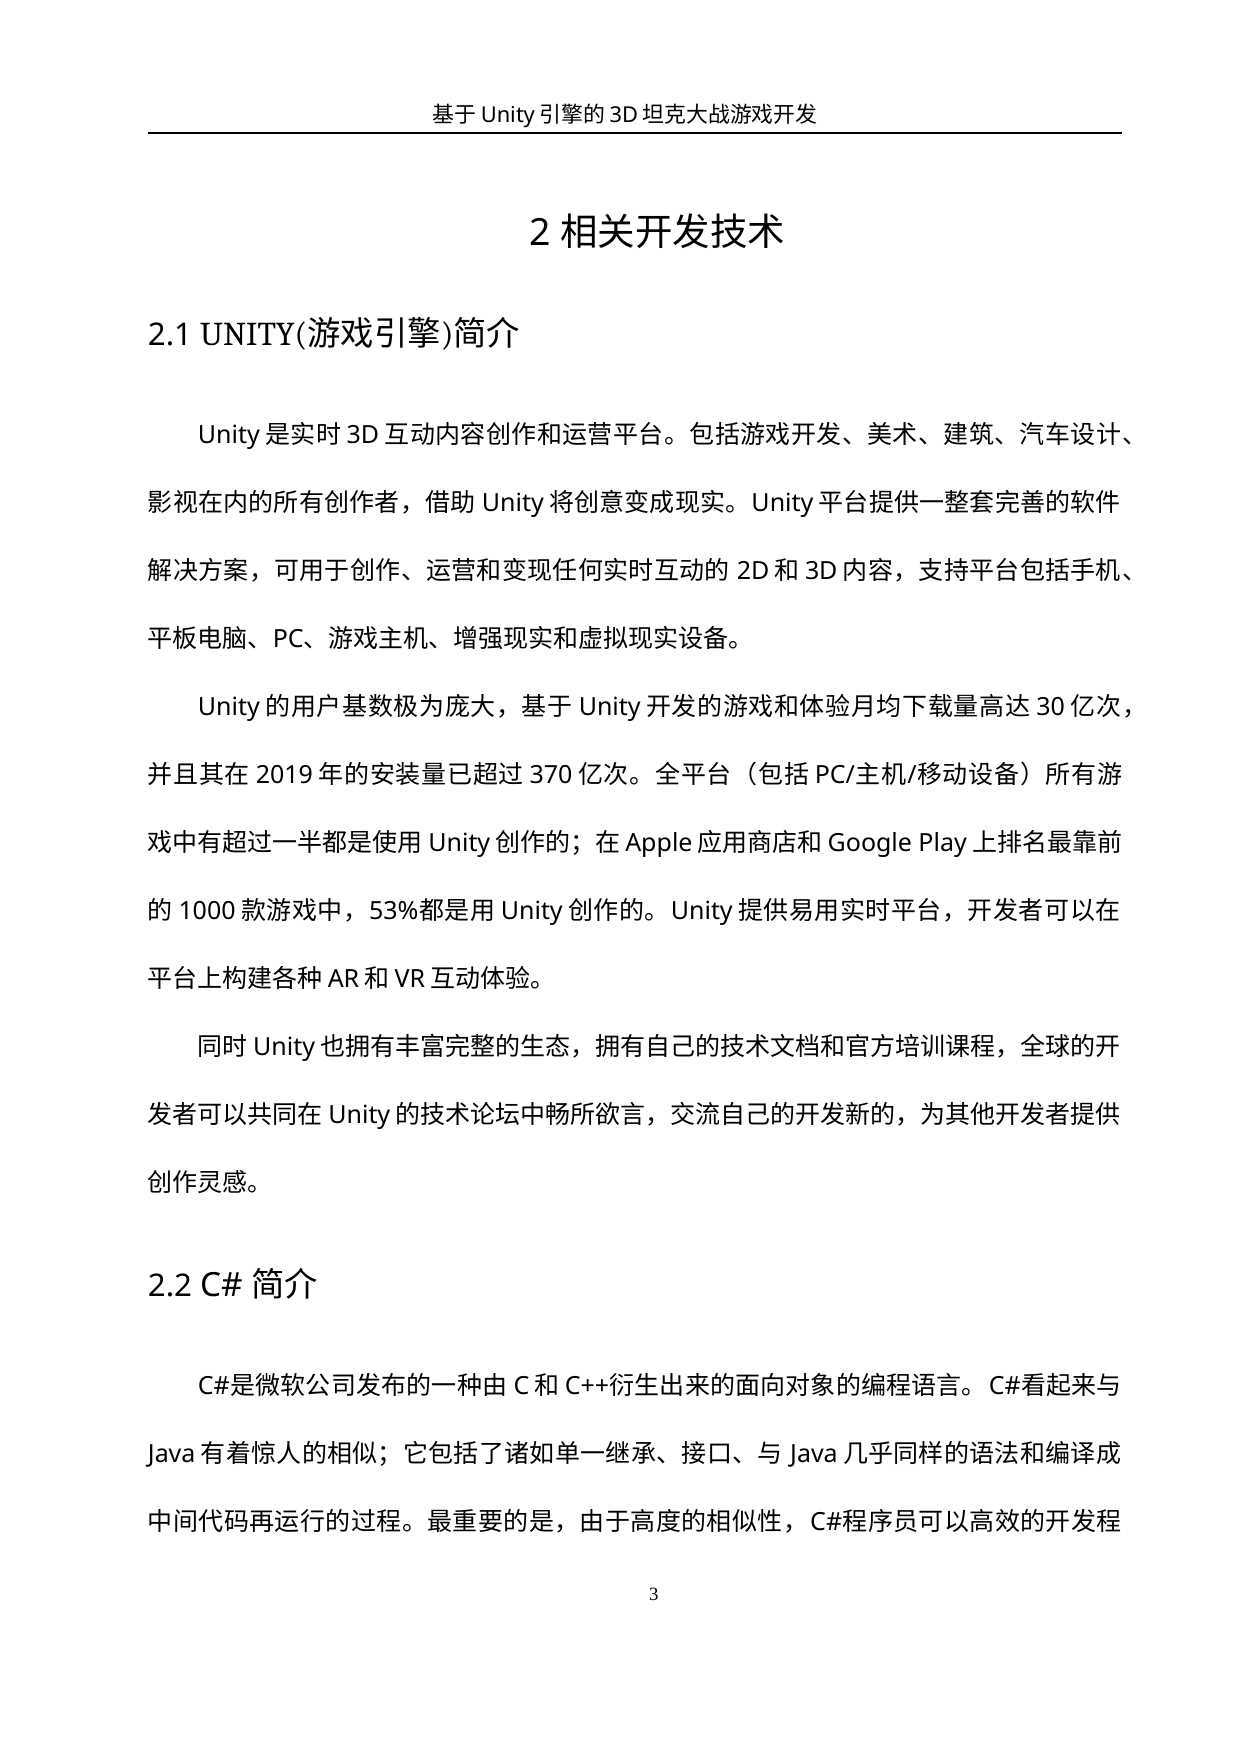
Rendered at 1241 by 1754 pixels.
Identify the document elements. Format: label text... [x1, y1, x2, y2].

text Unity的用户基数极为庞大，基于Unity开发的游戏和体验月均下载量高达30亿次，并且其在2019年的安装量已超过370亿次。全平台（包括PC/主机/移动设备）所有游戏中有超过一半都是使用Unity创作的；在Apple应用商店和Google Play上排名最靠前的1000款游戏中，53%都是用Unity创作的。Unity提供易用实时平台，开发者可以在平台上构建各种AR和VR互动体验。 [148, 671, 1122, 1010]
text Unity是实时3D互动内容创作和运营平台。包括游戏开发、美术、建筑、汽车设计、影视在内的所有创作者，借助Unity将创意变成现实。Unity平台提供一整套完善的软件解决方案，可用于创作、运营和变现任何实时互动的2D和3D内容，支持平台包括手机、平板电脑、PC、游戏主机、增强现实和虚拟现实设备。 [148, 399, 1122, 671]
subtitle C# 简介 [148, 1248, 1122, 1316]
text 同时Unity也拥有丰富完整的生态，拥有自己的技术文档和官方培训课程，全球的开发者可以共同在Unity的技术论坛中畅所欲言，交流自己的开发新的，为其他开发者提供创作灵感。 [148, 1010, 1122, 1214]
subtitle 相关开发技术 [192, 195, 1122, 263]
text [148, 1350, 1122, 1554]
subtitle UNITY(游戏引擎)简介 [148, 297, 1122, 365]
